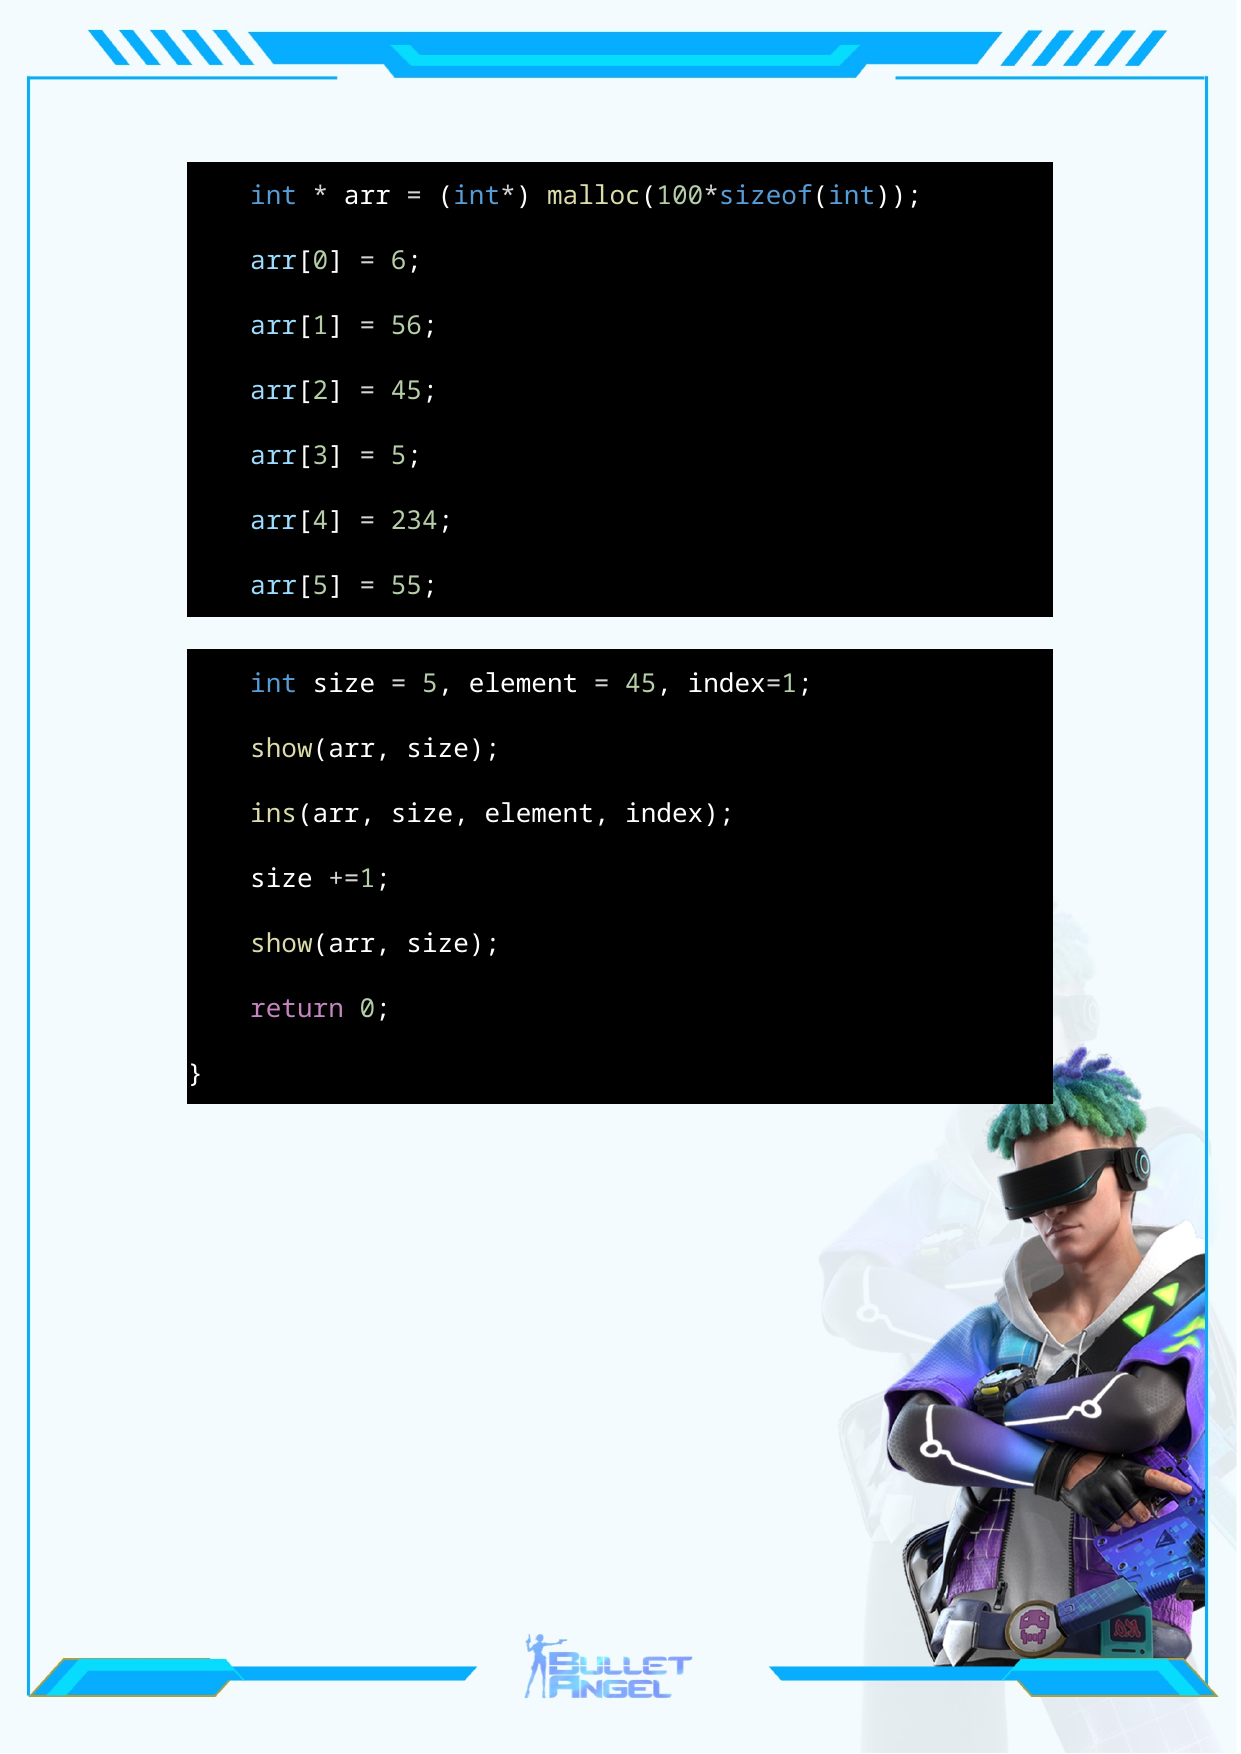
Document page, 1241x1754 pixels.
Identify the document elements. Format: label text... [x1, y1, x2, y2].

text arr[2] = 45; [187, 357, 1053, 422]
text arr[0] = 6; [187, 227, 1053, 292]
text ins(arr, size, element, index); [187, 779, 1053, 844]
text show(arr, size); [187, 714, 1053, 779]
text show(arr, size); [187, 909, 1053, 974]
text arr[3] = 5; [187, 422, 1053, 487]
text return 0; [187, 974, 1053, 1039]
picture [0, 0, 1237, 1753]
text } [187, 1039, 1053, 1104]
text int * arr = (int*) malloc(100*sizeof(int)); [187, 162, 1053, 227]
text int size = 5, element = 45, index=1; [187, 649, 1053, 714]
text size +=1; [187, 844, 1053, 909]
text arr[1] = 56; [187, 292, 1053, 357]
text arr[4] = 234; [187, 487, 1053, 552]
text arr[5] = 55; [187, 552, 1053, 617]
